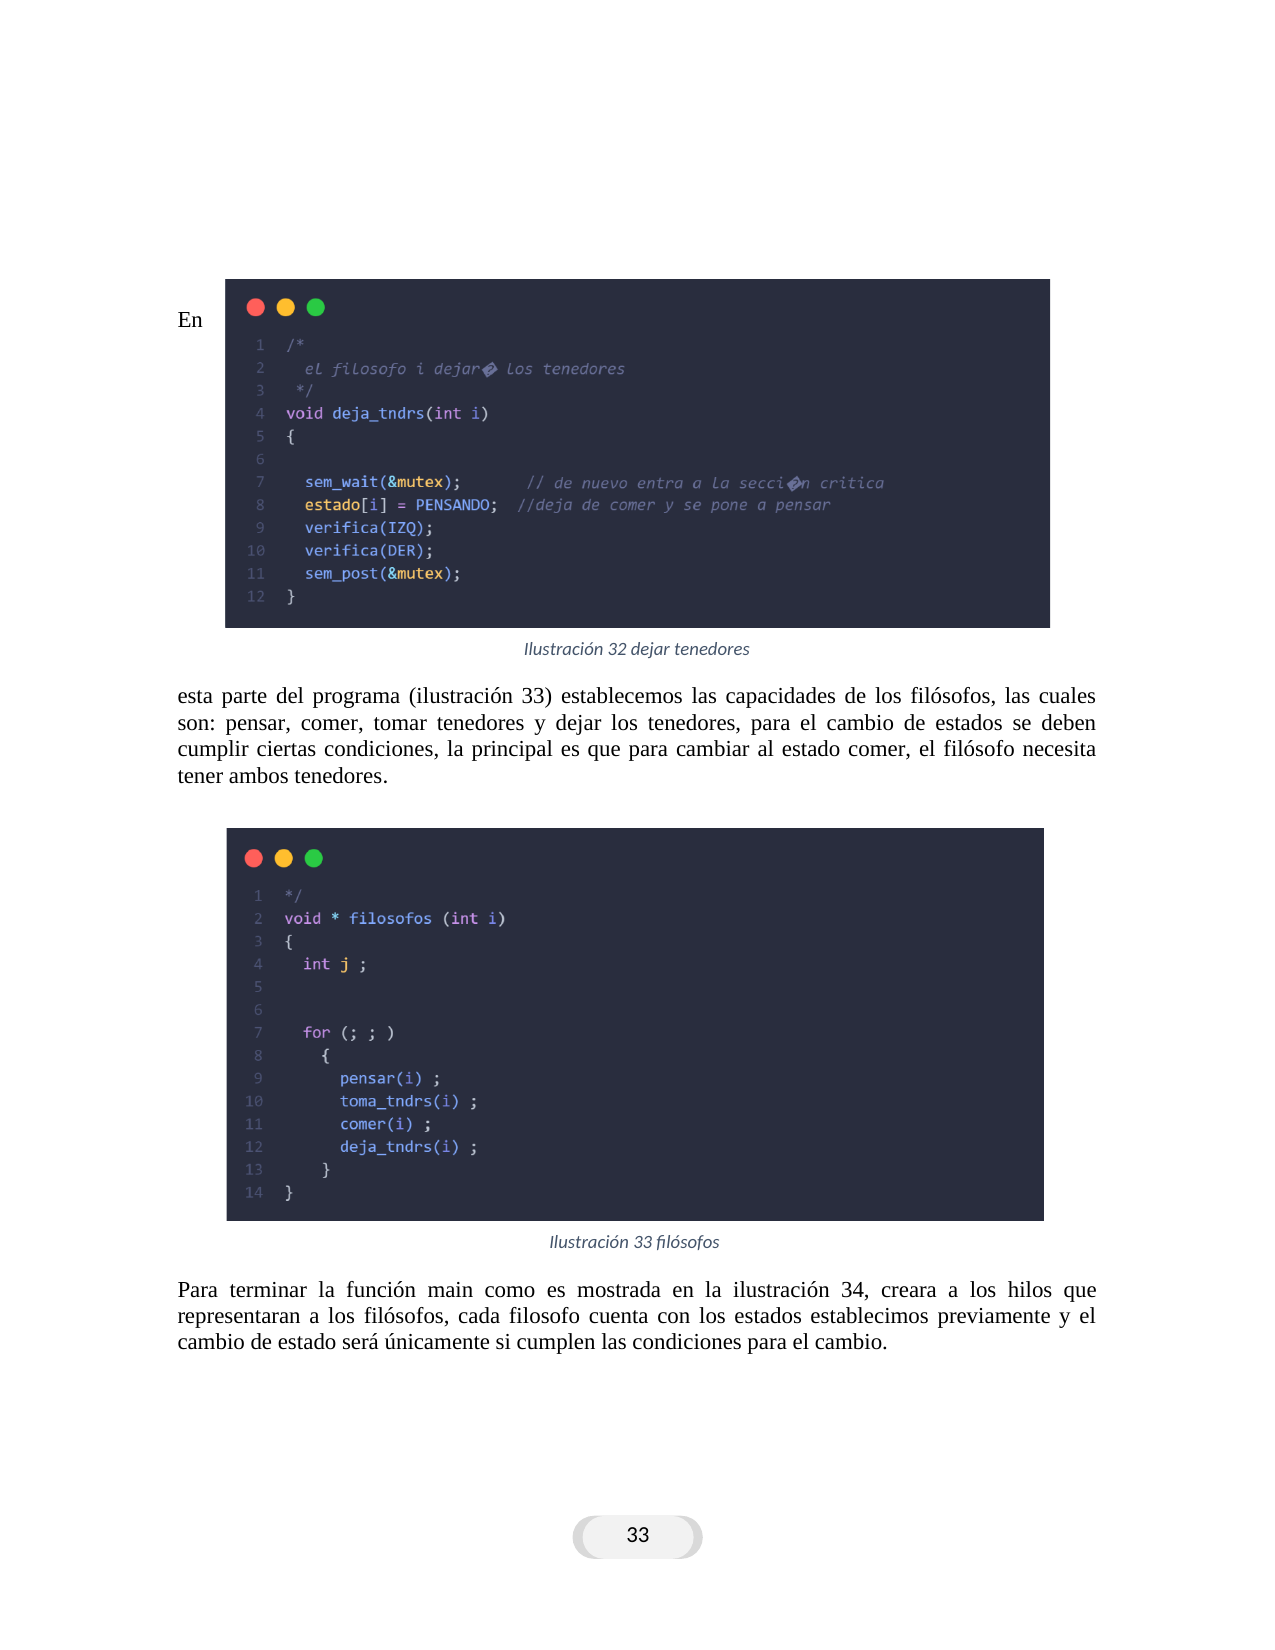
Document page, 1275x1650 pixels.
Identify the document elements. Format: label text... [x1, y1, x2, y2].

picture [225, 279, 1050, 628]
picture [226, 828, 1044, 1221]
